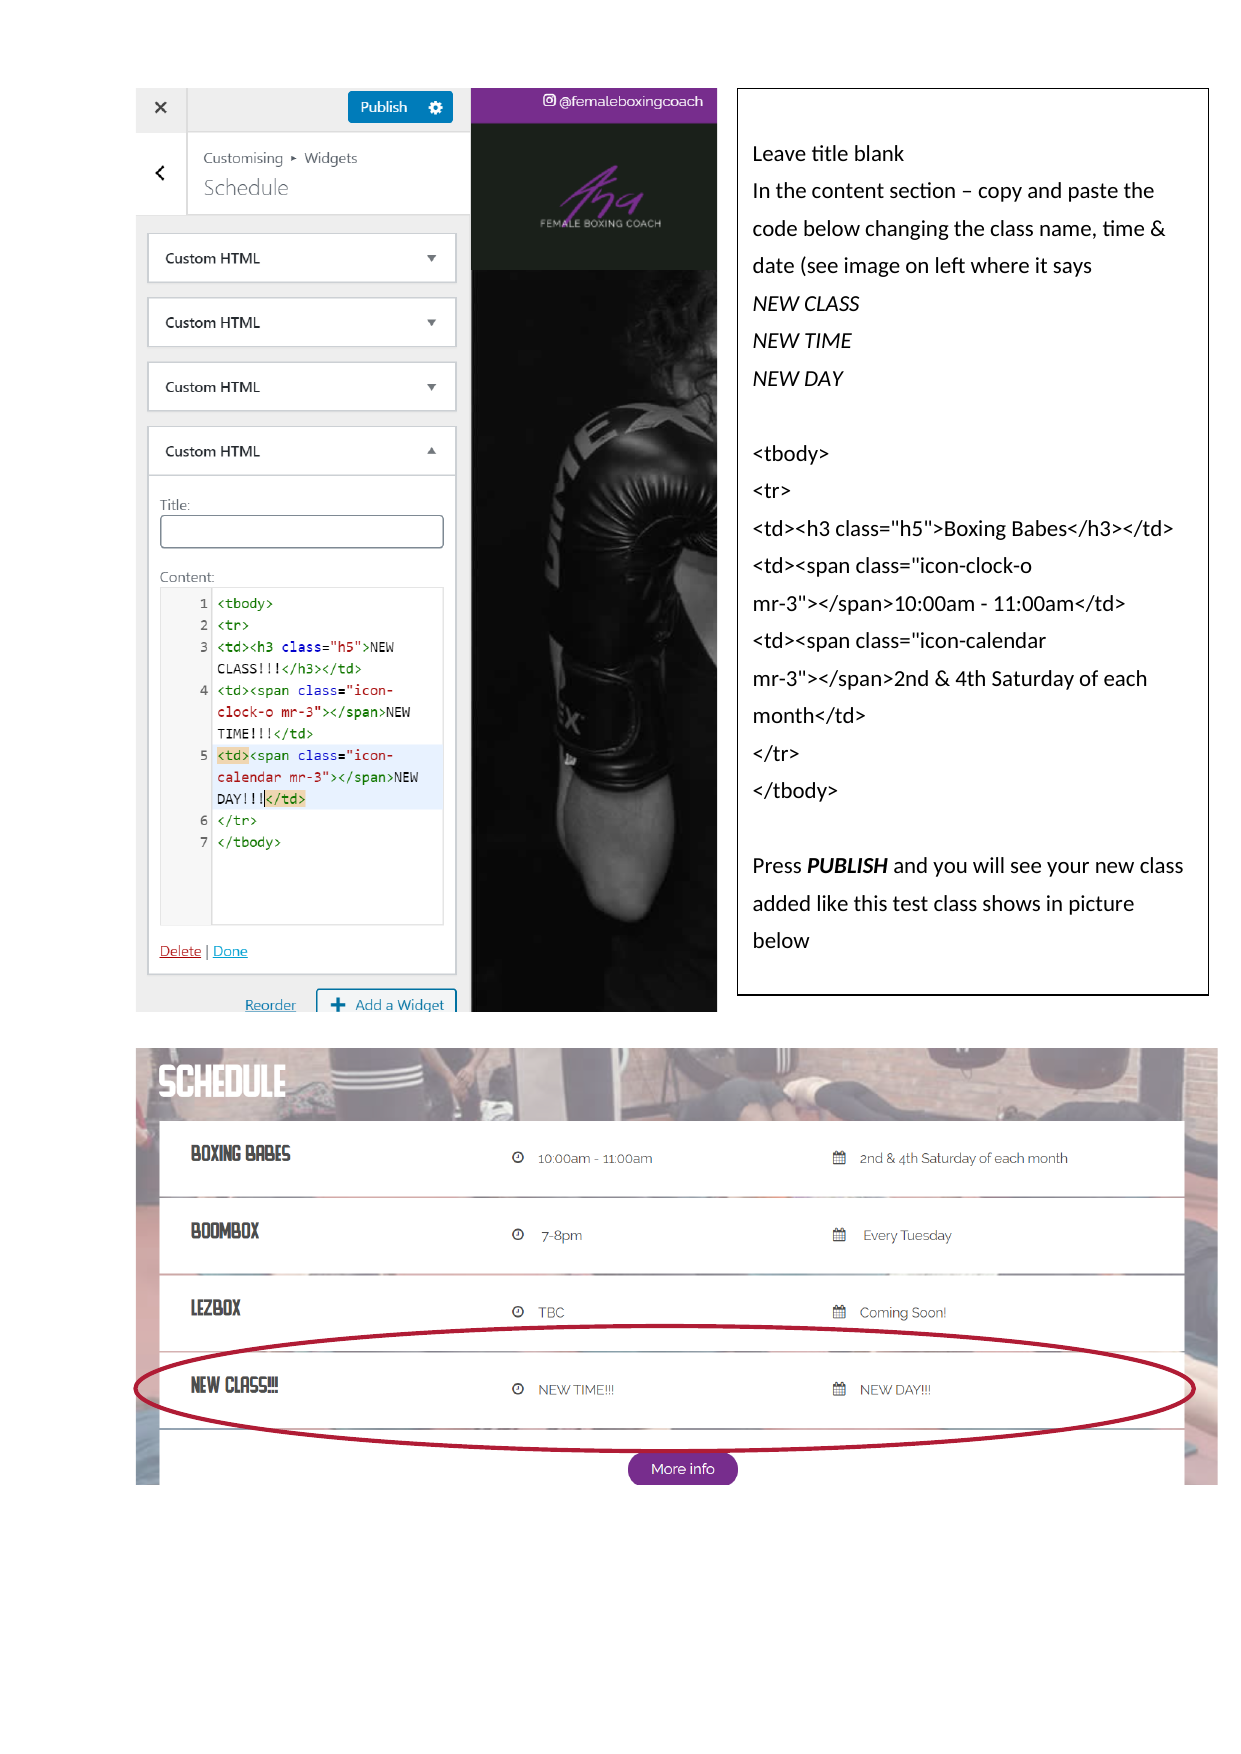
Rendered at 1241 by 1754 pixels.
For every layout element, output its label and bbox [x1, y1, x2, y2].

picture [138, 1329, 1191, 1449]
picture [318, 991, 454, 1012]
picture [135, 1048, 1218, 1485]
picture [135, 88, 718, 1012]
